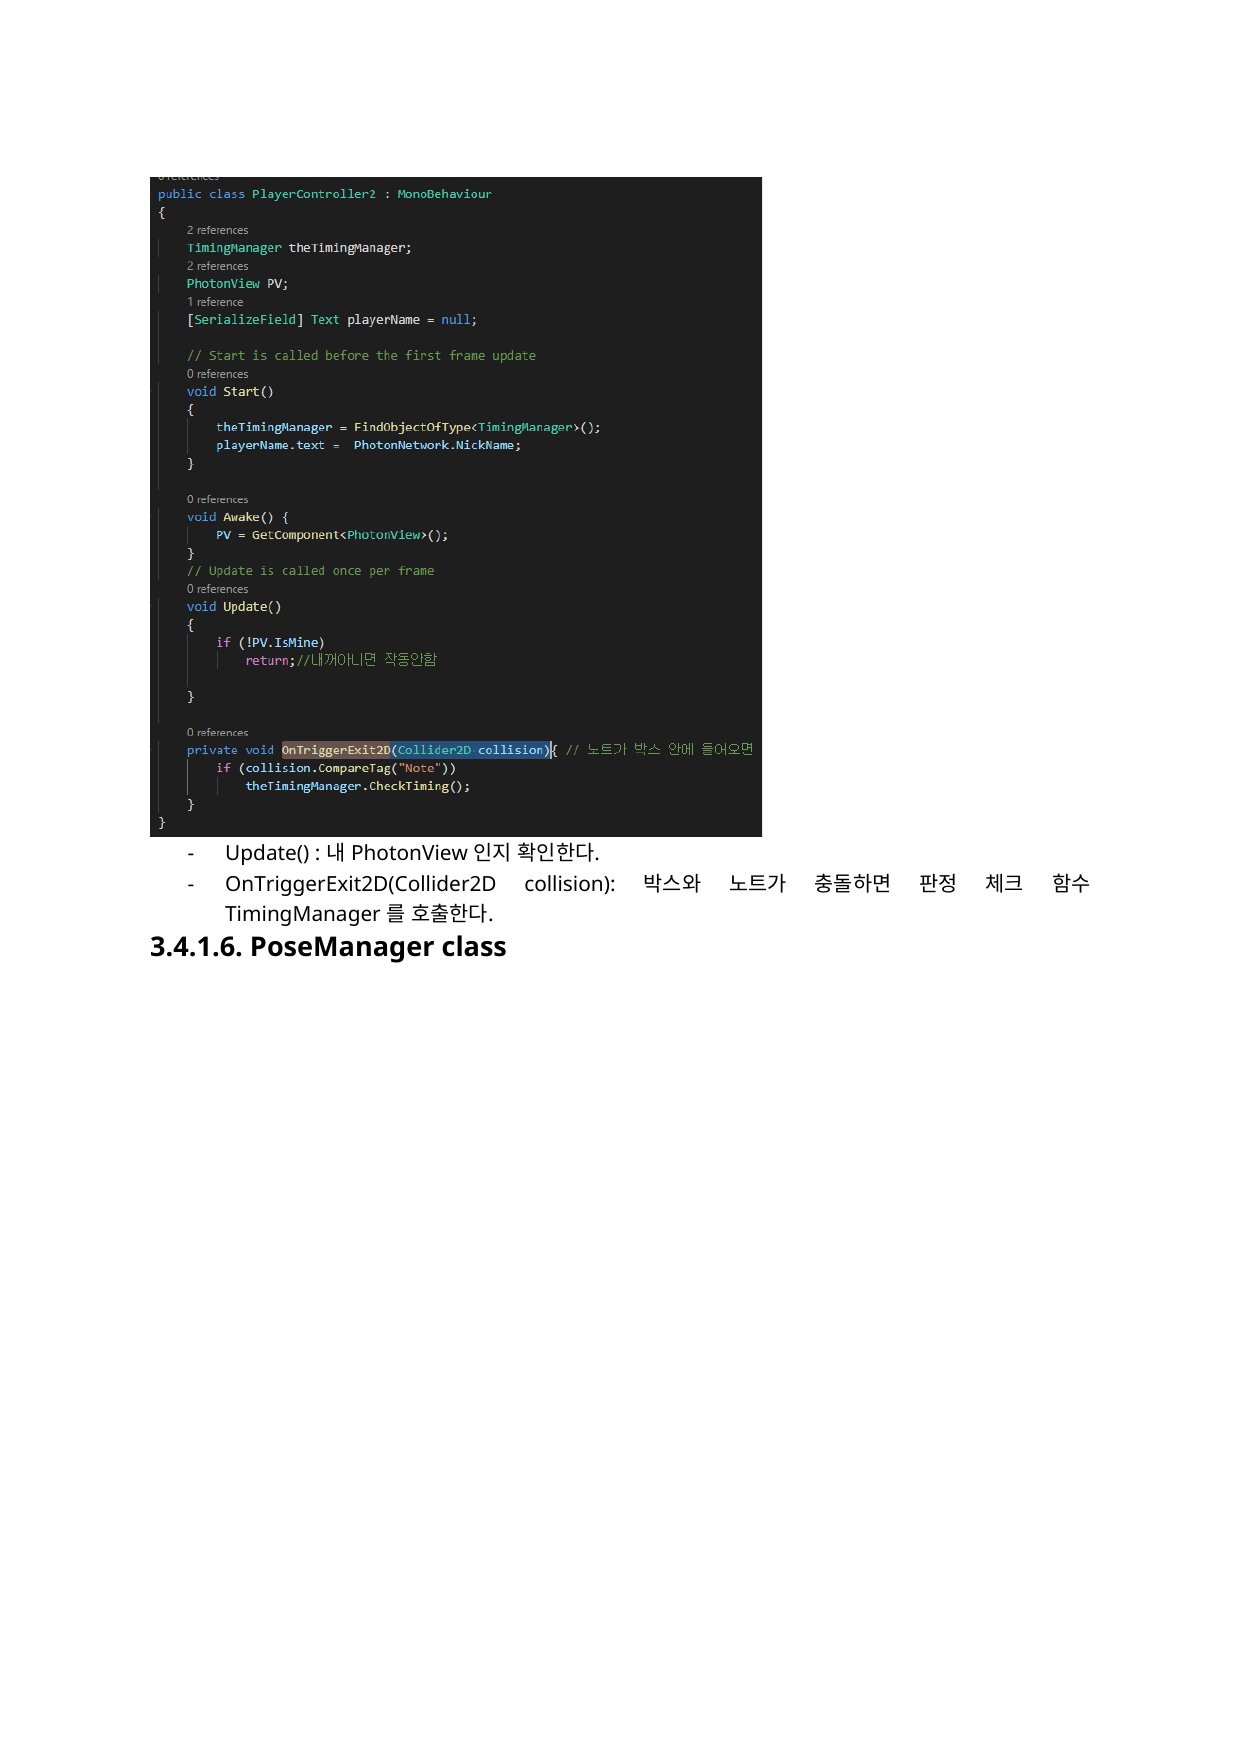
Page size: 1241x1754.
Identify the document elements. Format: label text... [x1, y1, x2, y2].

list OnTriggerExit2D(Collider2D collision): 박스와 노트가 충돌하면 판정 체크 함수 TimingManager 를 호출한다. [187, 867, 1090, 927]
text 3.4.1.6. PoseManager class [150, 927, 1090, 964]
list Update() : 내 PhotonView 인지 확인한다. [187, 837, 1090, 867]
picture [150, 177, 763, 837]
